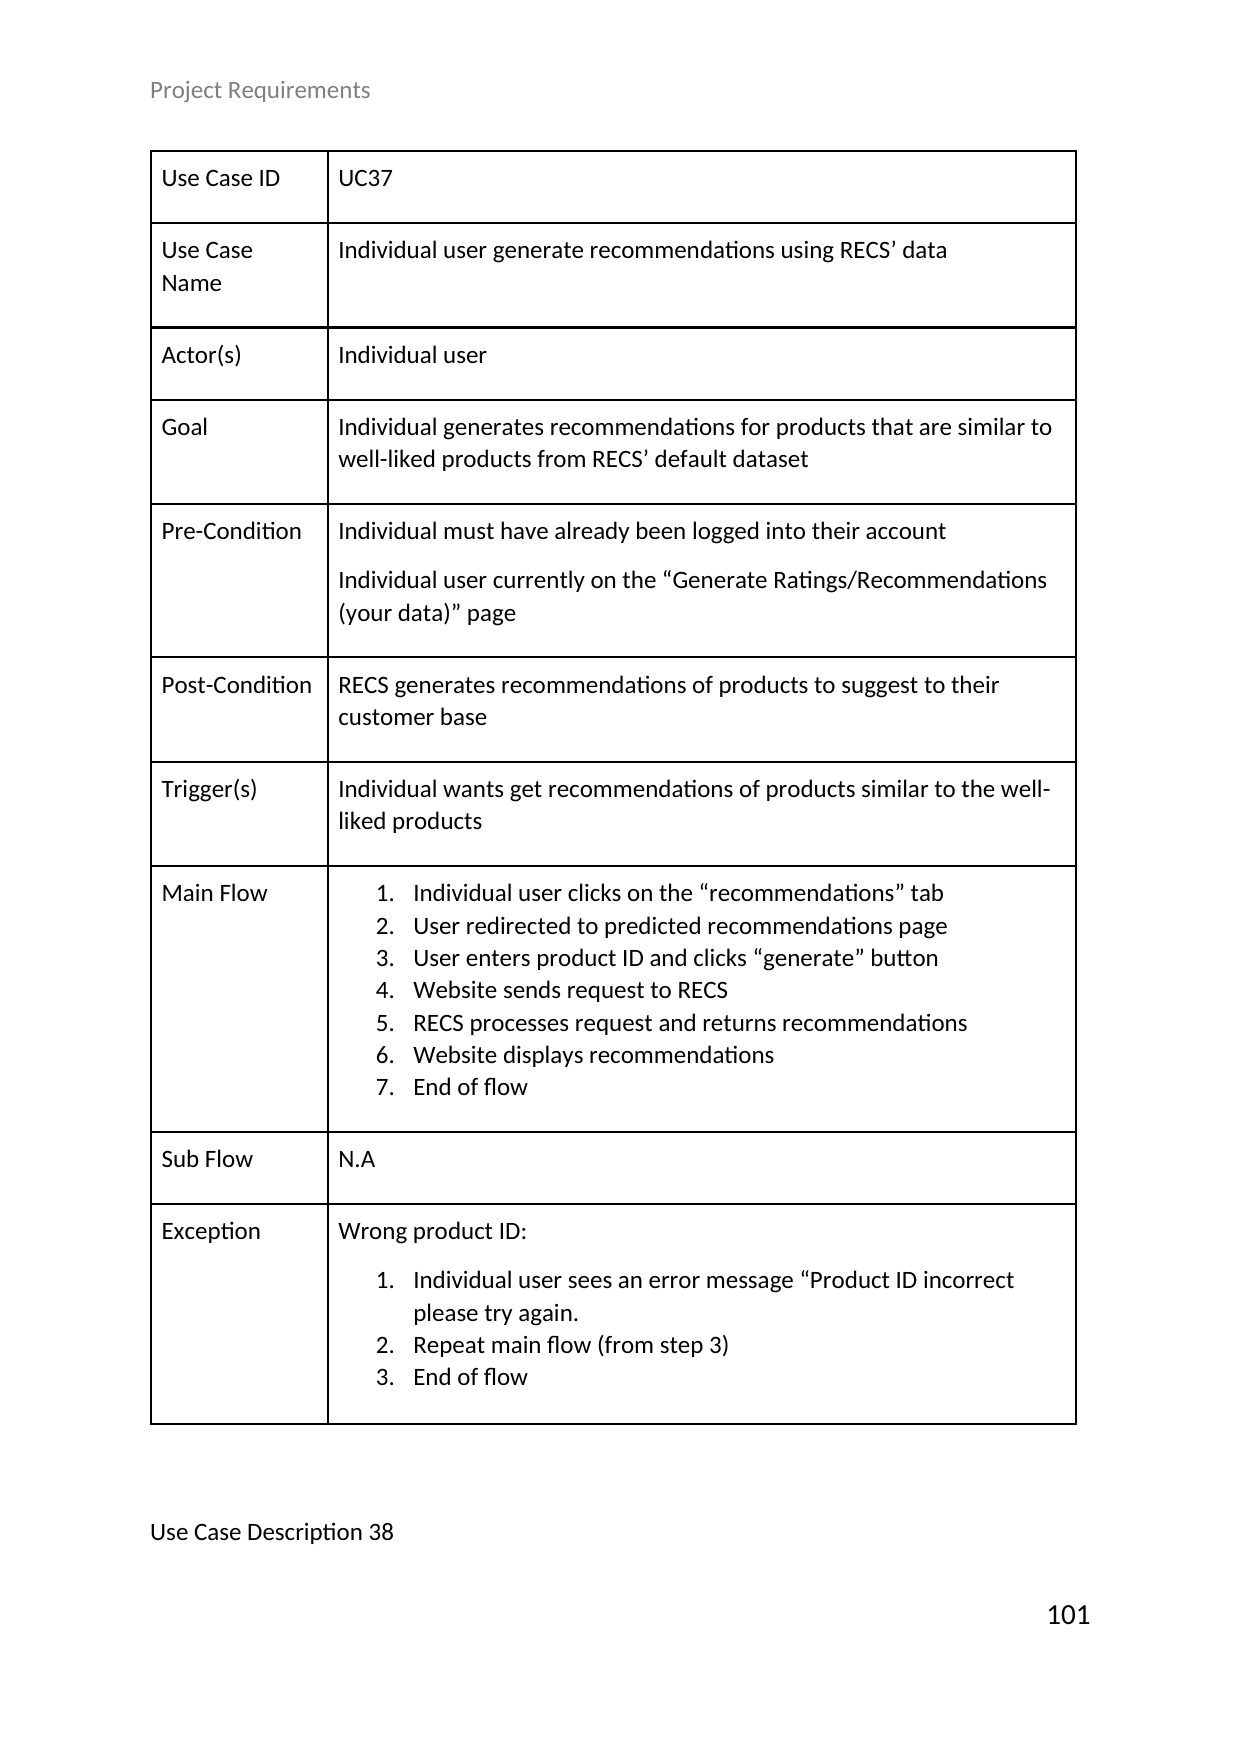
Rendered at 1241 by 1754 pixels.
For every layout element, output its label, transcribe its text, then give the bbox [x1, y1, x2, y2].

table_cell Individual must have already been logged into their account Individual user currently on the “Generate Ratings/Recommendations (your data)” page [329, 505, 1075, 656]
table_cell Trigger(s) [152, 763, 327, 865]
table_cell Individual generates recommendations for products that are similar to well-liked products from RECS’ default dataset [329, 401, 1075, 503]
table_cell Use Case Name [152, 224, 327, 326]
table_cell Pre-Condition [152, 505, 327, 656]
table_cell Individual user clicks on the “recommendations” tab User redirected to predicted recommendations page User enters product ID and clicks “generate” button Website sends request to RECS RECS processes request and returns recommendations Website displays recommendations End of flow [329, 867, 1075, 1131]
table_header UC37 [329, 152, 1075, 222]
table_cell Exception [152, 1205, 327, 1423]
table_cell Goal [152, 401, 327, 503]
table_cell Actor(s) [152, 329, 327, 398]
table_cell Main Flow [152, 867, 327, 1131]
table_cell Post-Condition [152, 658, 327, 761]
table_cell Wrong product ID: Individual user sees an error message “Product ID incorrect please try again. Repeat main flow (from step 3) End of flow [329, 1205, 1075, 1423]
table_cell Individual user generate recommendations using RECS’ data [329, 224, 1075, 326]
table_cell RECS generates recommendations of products to suggest to their customer base [329, 658, 1075, 761]
table_cell Sub Flow [152, 1133, 327, 1203]
table_cell N.A [329, 1133, 1075, 1203]
text Use Case Description 38 [150, 1516, 1090, 1547]
table_header Use Case ID [152, 152, 327, 222]
table_cell Individual user [329, 329, 1075, 398]
table_cell Individual wants get recommendations of products similar to the well-liked products [329, 763, 1075, 865]
